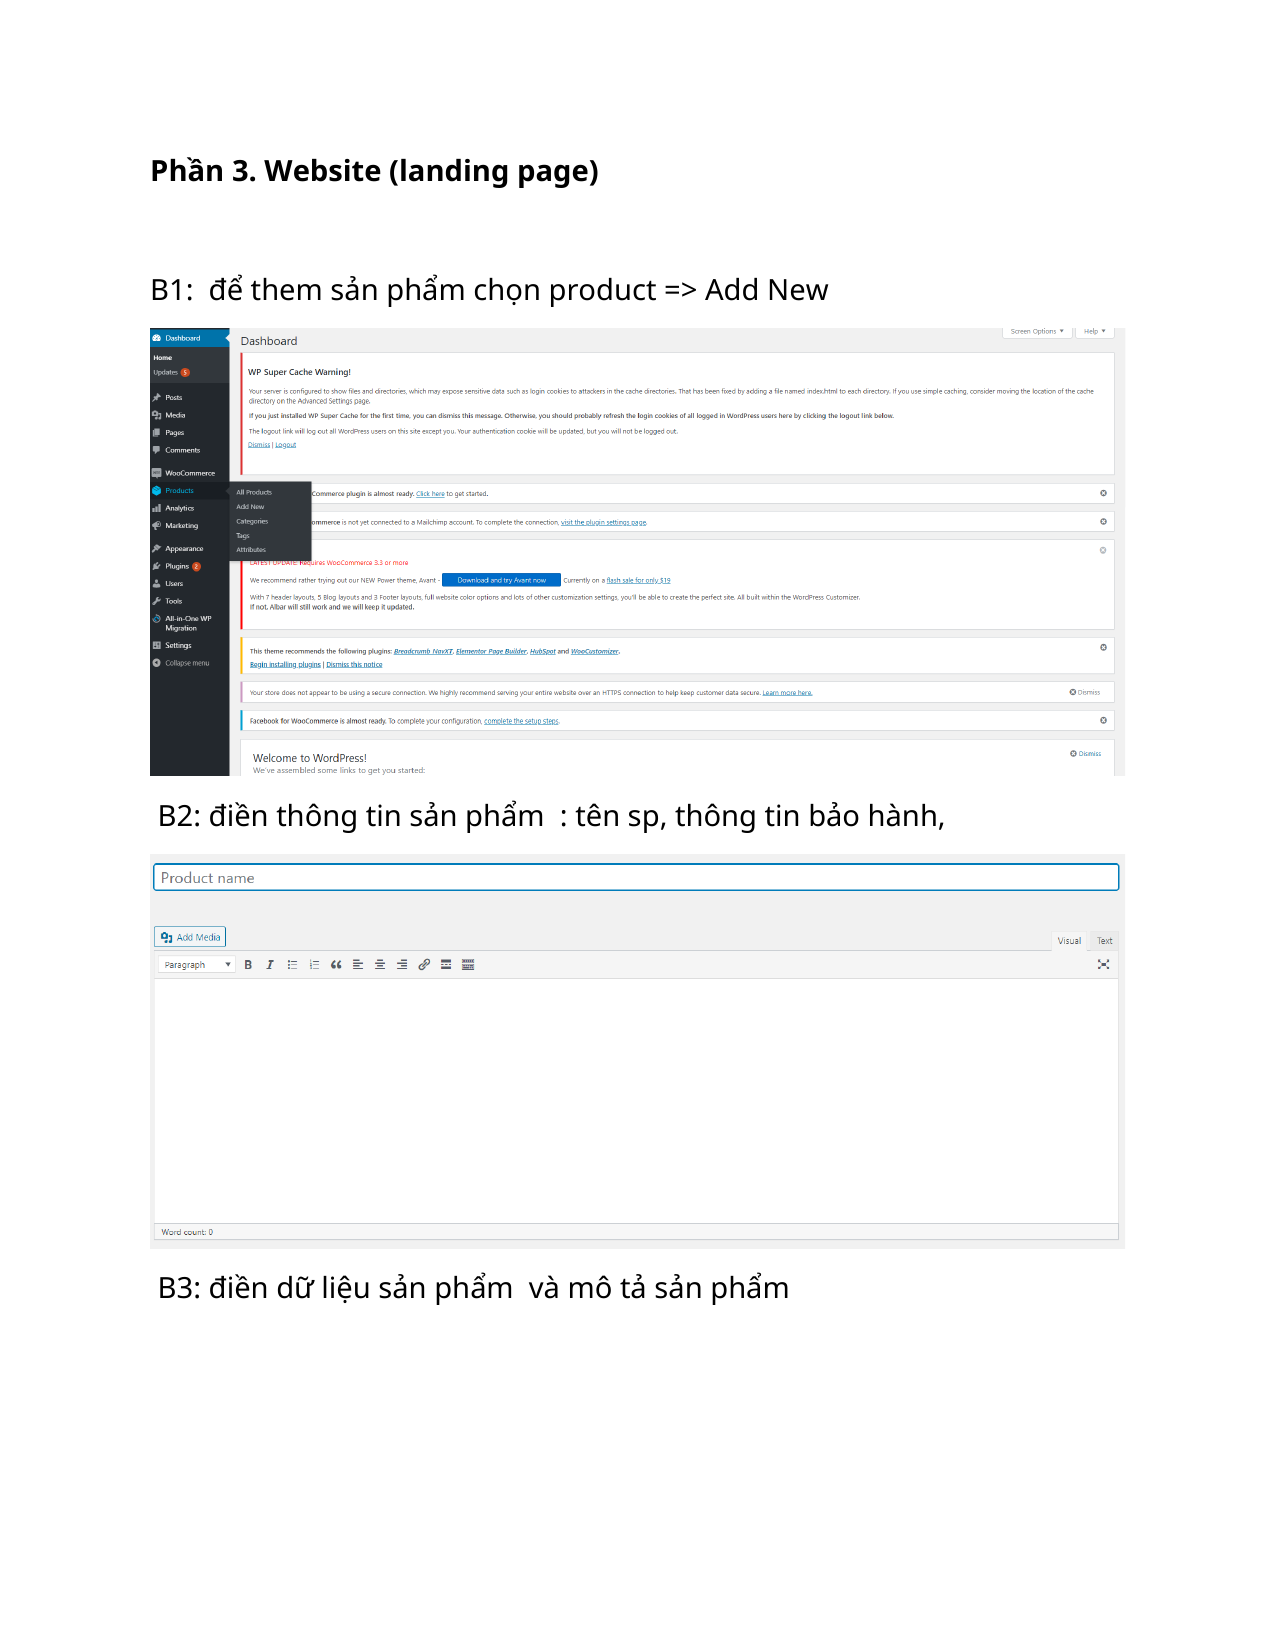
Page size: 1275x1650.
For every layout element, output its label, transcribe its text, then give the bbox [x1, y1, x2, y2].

text B1: để them sản phẩm chọn product => Add New [150, 269, 1125, 309]
picture [150, 328, 1125, 776]
text B2: điền thông tin sản phẩm : tên sp, thông tin bảo hành, [150, 795, 1125, 834]
text B3: điền dữ liệu sản phẩm và mô tả sản phẩm [150, 1267, 1125, 1307]
text Phần 3. Website (landing page) [150, 150, 1155, 190]
picture [150, 854, 1125, 1249]
